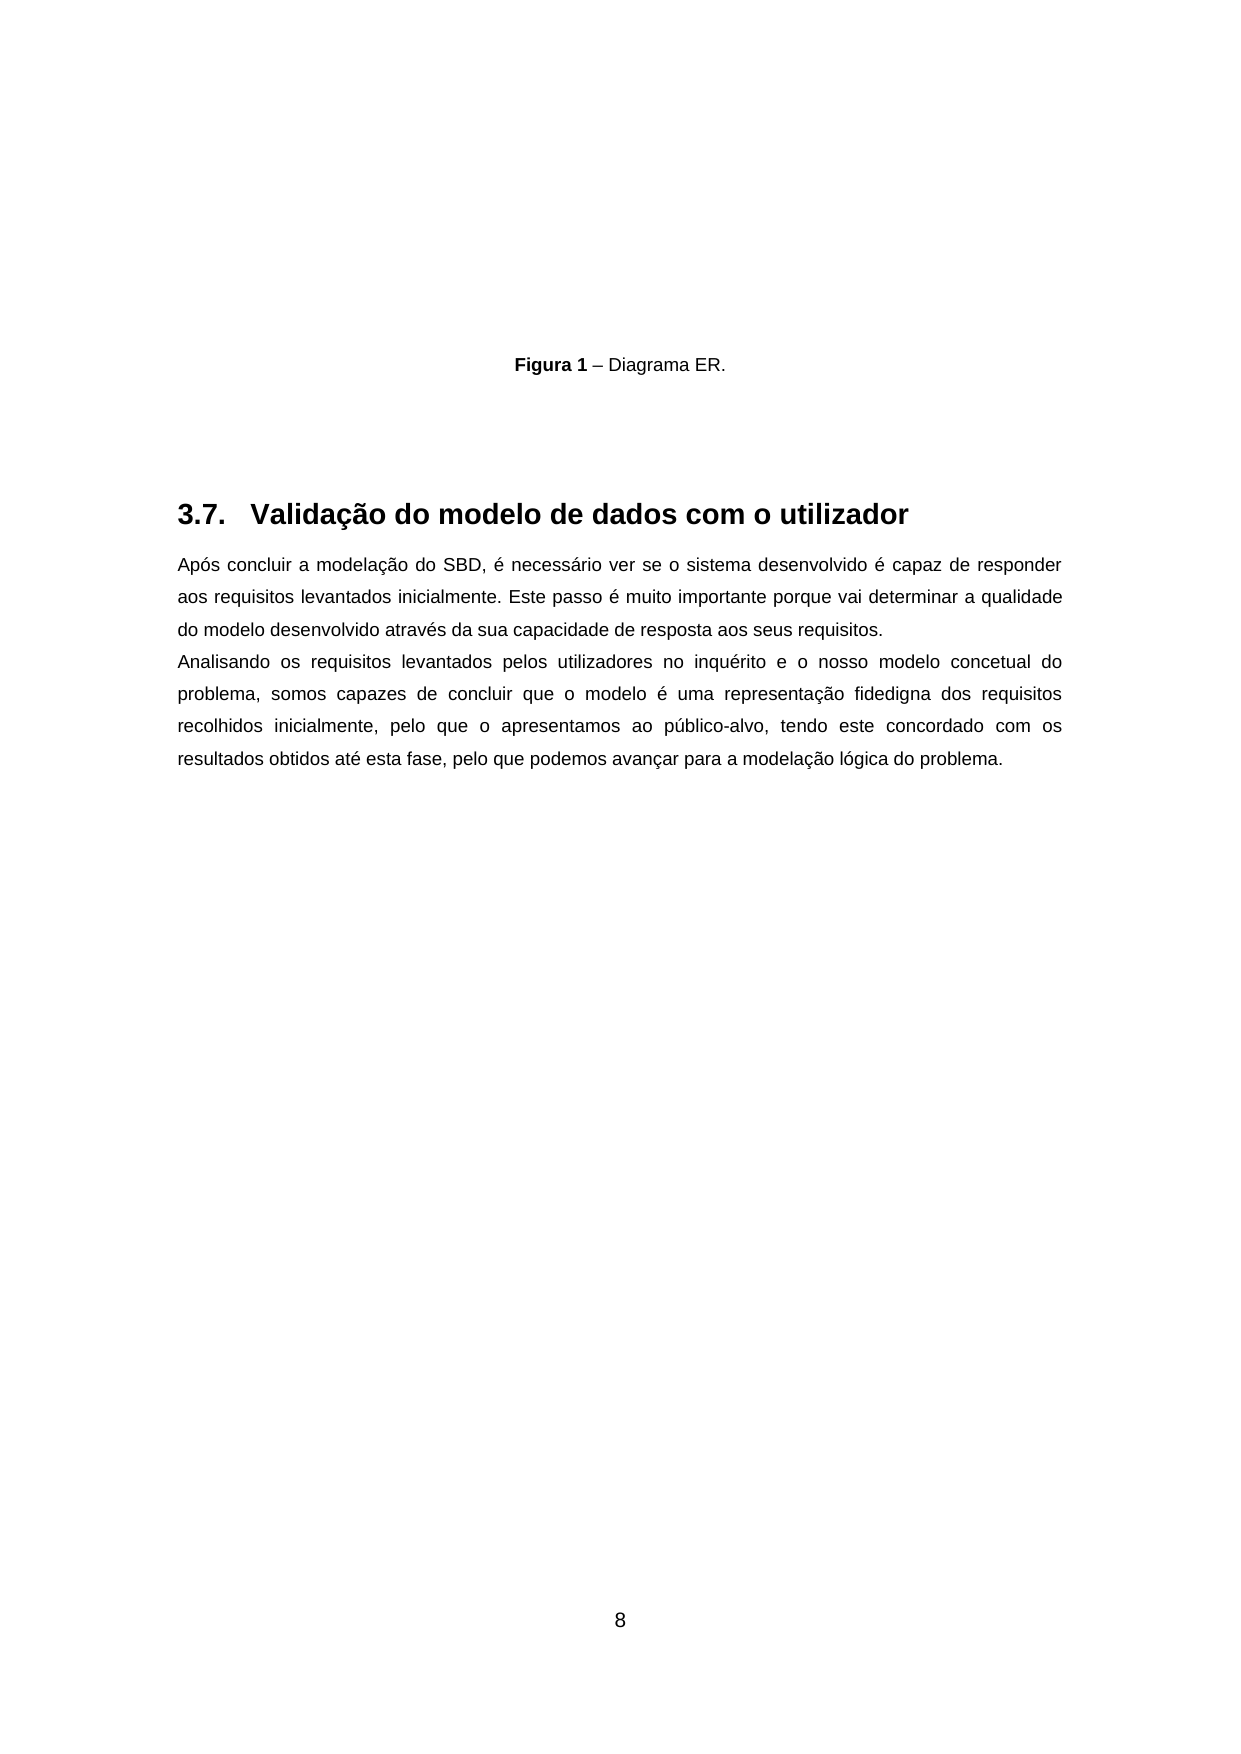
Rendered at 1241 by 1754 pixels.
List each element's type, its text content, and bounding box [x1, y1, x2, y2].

text Analisando os requisitos levantados pelos utilizadores no inquérito e o nosso modelo concetual do problema, somos capazes de concluir que o modelo é uma representação fidedigna dos requisitos recolhidos inicialmente, pelo que o apresentamos ao público-alvo, tendo este concordado com os resultados obtidos até esta fase, pelo que podemos avançar para a modelação lógica do problema. [177, 651, 1063, 769]
text Após concluir a modelação do SBD, é necessário ver se o sistema desenvolvido é capaz de responder aos requisitos levantados inicialmente. Este passo é muito importante porque vai determinar a qualidade do modelo desenvolvido através da sua capacidade de resposta aos seus requisitos. [177, 554, 1063, 640]
text Validação do modelo de dados com o utilizador [177, 497, 1063, 531]
text Figura 1 – Diagrama ER. [177, 354, 1063, 376]
